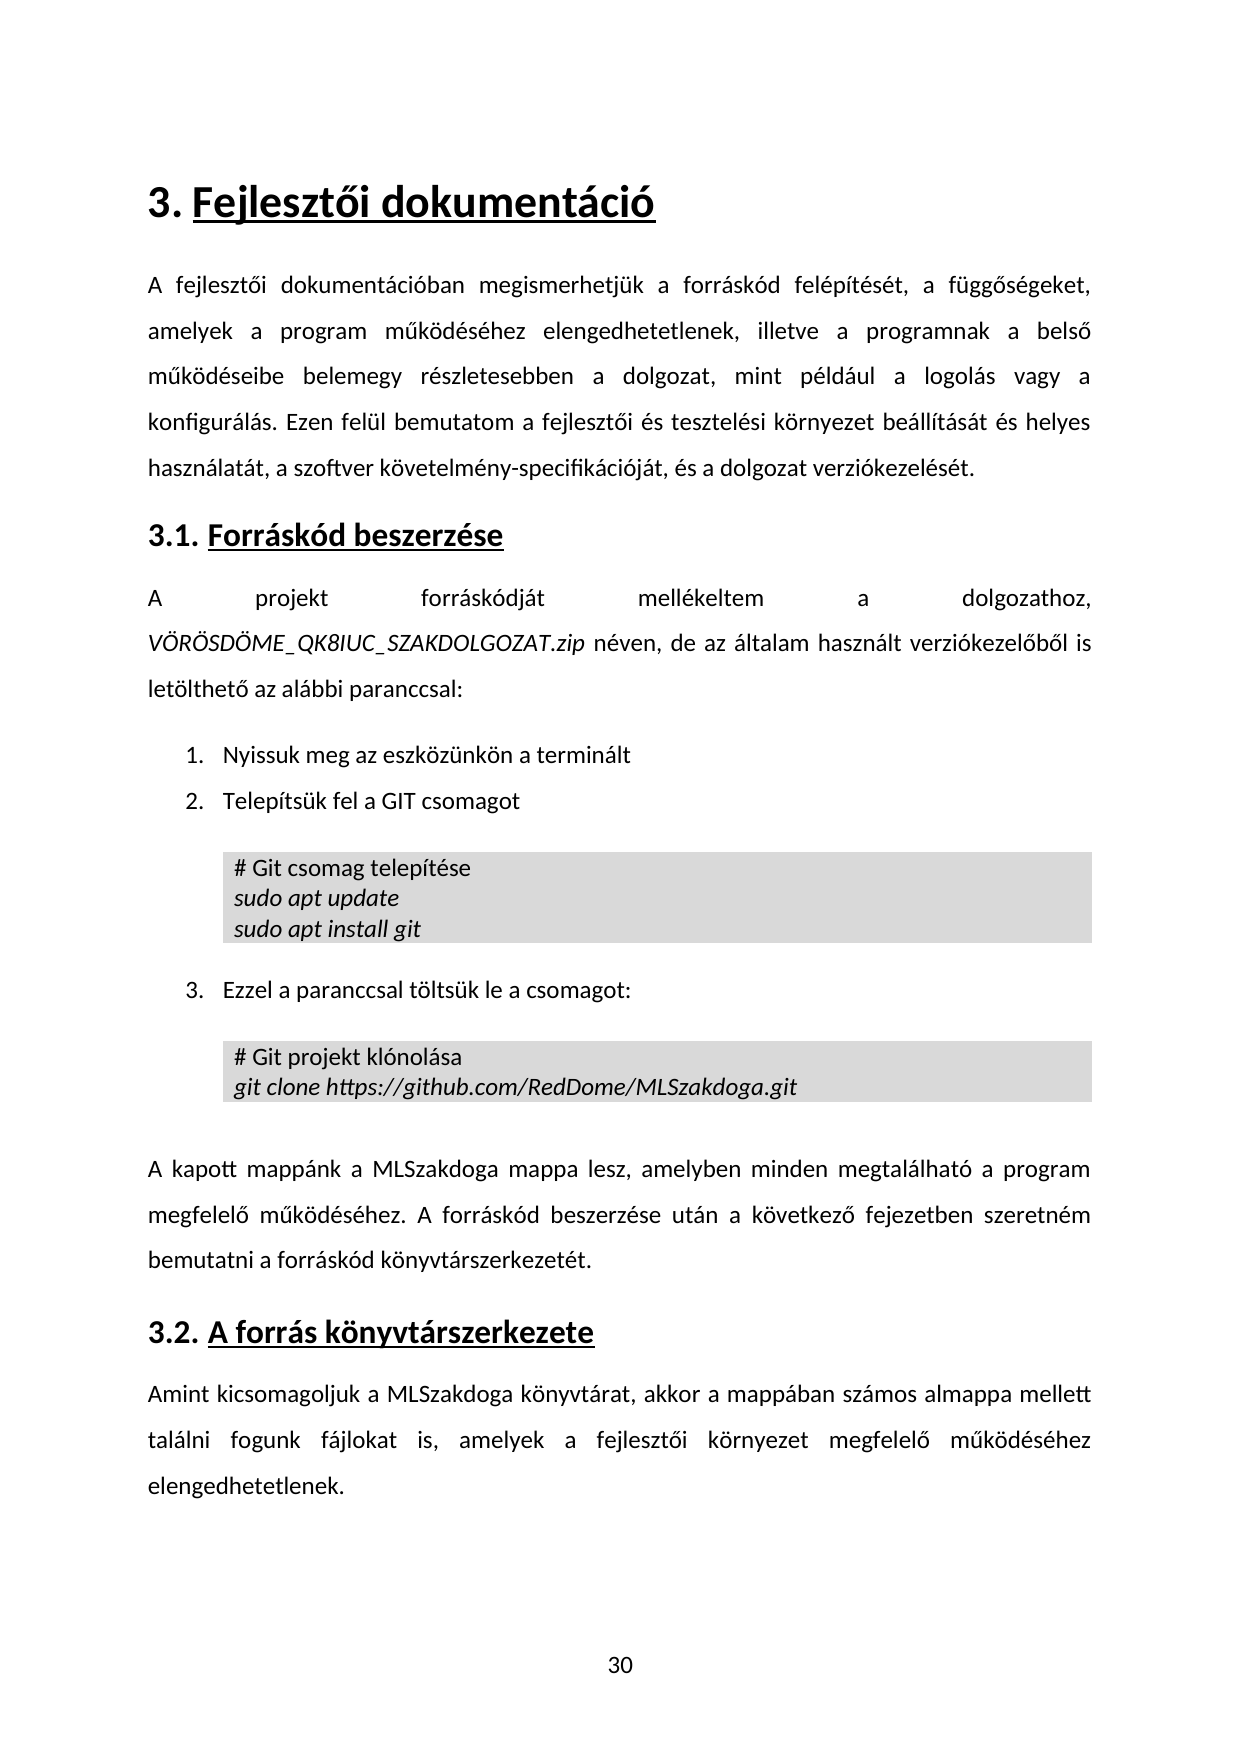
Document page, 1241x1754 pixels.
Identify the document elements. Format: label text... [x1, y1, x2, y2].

list Ezzel a paranccsal töltsük le a csomagot: [185, 974, 1092, 1004]
list Nyissuk meg az eszközünkön a terminált [185, 740, 1092, 770]
text A projekt forráskódját mellékeltem a dolgozathoz, VÖRÖSDÖME_QK8IUC_SZAKDOLGOZAT.zip néven, de az általam használt verziókezelőből is letölthető az alábbi paranccsal: [148, 582, 1092, 704]
table_header # Git projekt klónolása git clone https://github.com/RedDome/MLSzakdoga.git [223, 1041, 1092, 1102]
subtitle A forrás könyvtárszerkezete [148, 1311, 1092, 1352]
text A fejlesztői dokumentációban megismerhetjük a forráskód felépítését, a függőségeket, amelyek a program működéséhez elengedhetetlenek, illetve a programnak a belső működéseibe belemegy részletesebben a dolgozat, mint például a logolás vagy a konfigurálás. Ezen felül bemutatom a fejlesztői és tesztelési környezet beállítását és helyes használatát, a szoftver követelmény-specifikációját, és a dolgozat verziókezelését. [148, 269, 1092, 482]
subtitle Forráskód beszerzése [148, 514, 1092, 555]
text Amint kicsomagoljuk a MLSzakdoga könyvtárat, akkor a mappában számos almappa mellett találni fogunk fájlokat is, amelyek a fejlesztői környezet megfelelő működéséhez elengedhetetlenek. [148, 1378, 1092, 1500]
list Telepítsük fel a GIT csomagot [185, 785, 1092, 816]
text A kapott mappánk a MLSzakdoga mappa lesz, amelyben minden megtalálható a program megfelelő működéséhez. A forráskód beszerzése után a következő fejezetben szeretném bemutatni a forráskód könyvtárszerkezetét. [148, 1153, 1092, 1275]
subtitle Fejlesztői dokumentáció [148, 173, 1092, 229]
table_header # Git csomag telepítése sudo apt update sudo apt install git [223, 852, 1092, 943]
